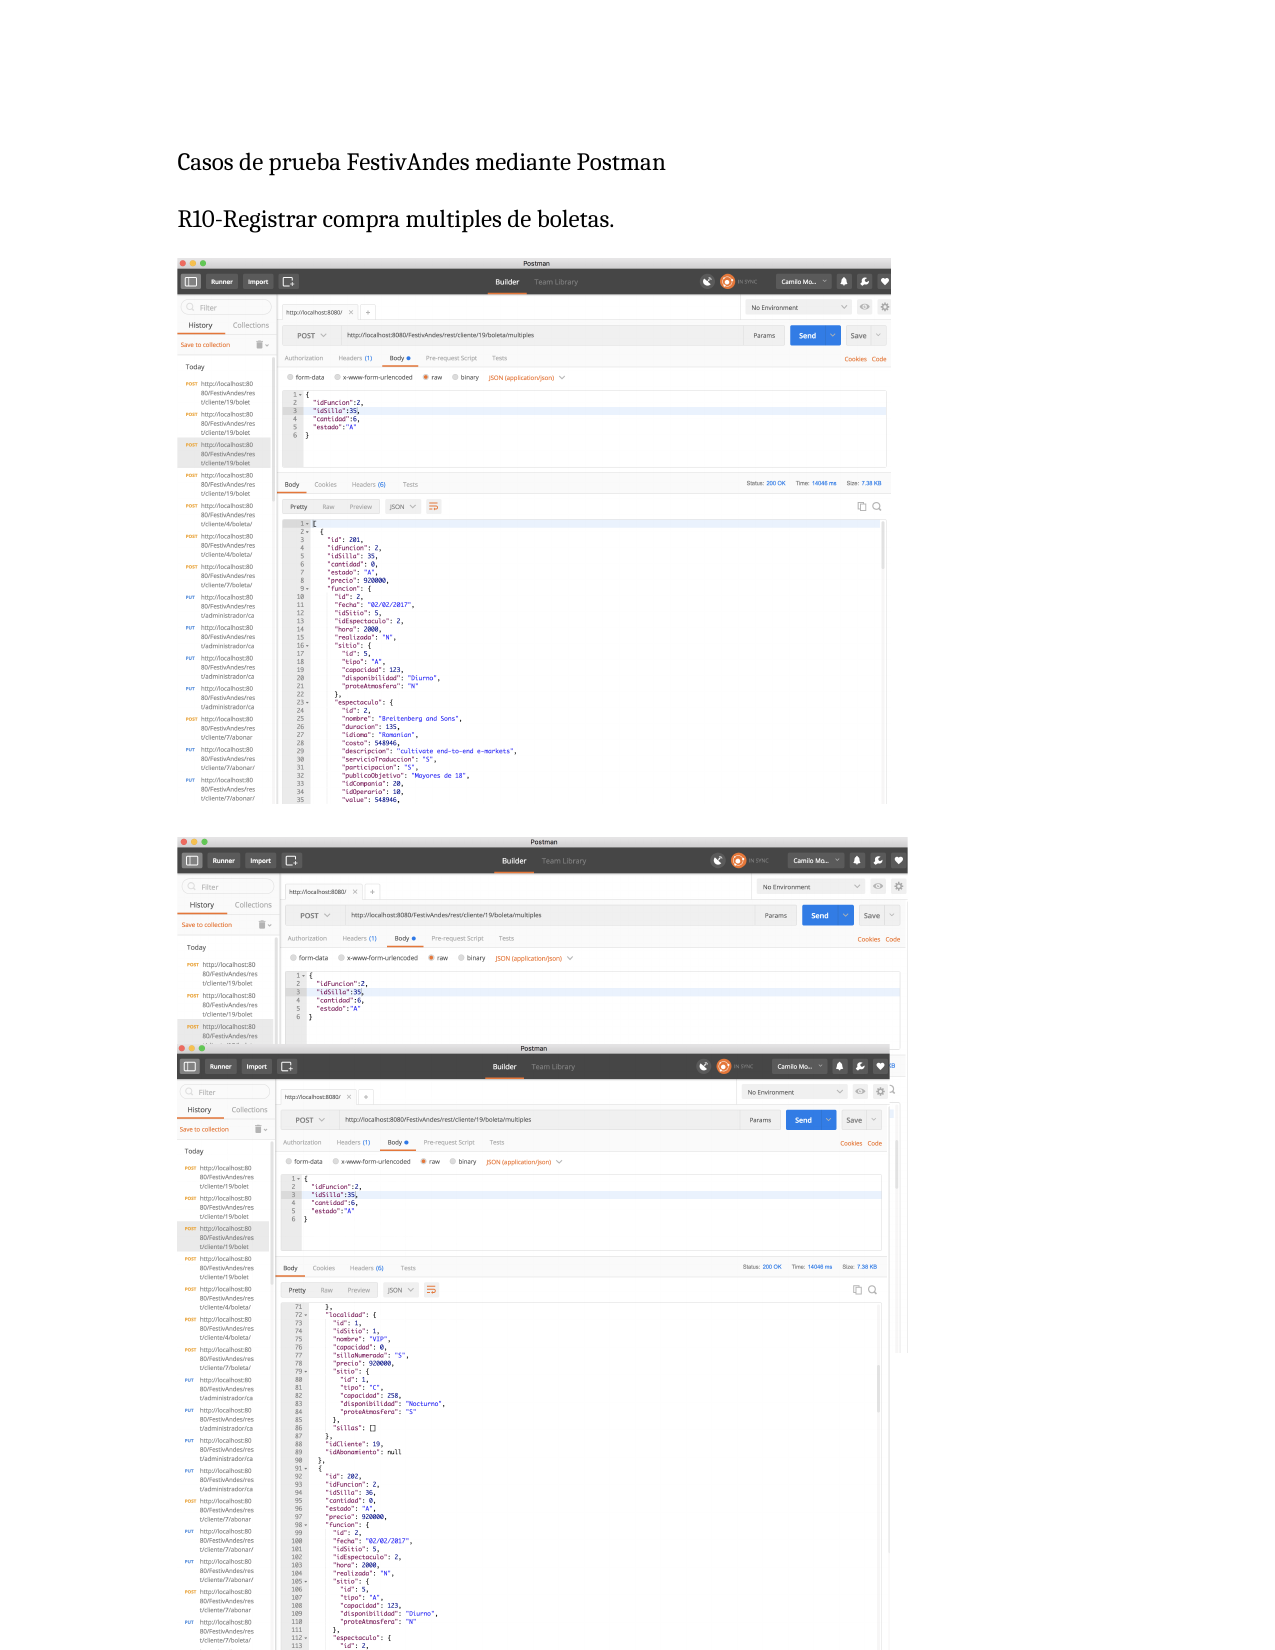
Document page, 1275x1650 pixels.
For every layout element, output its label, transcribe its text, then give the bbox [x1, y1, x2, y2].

picture [177, 837, 908, 1650]
text R10-Registrar compra multiples de boletas. [177, 205, 1098, 234]
text Casos de prueba FestivAndes mediante Postman [177, 148, 1098, 176]
picture [177, 258, 891, 804]
